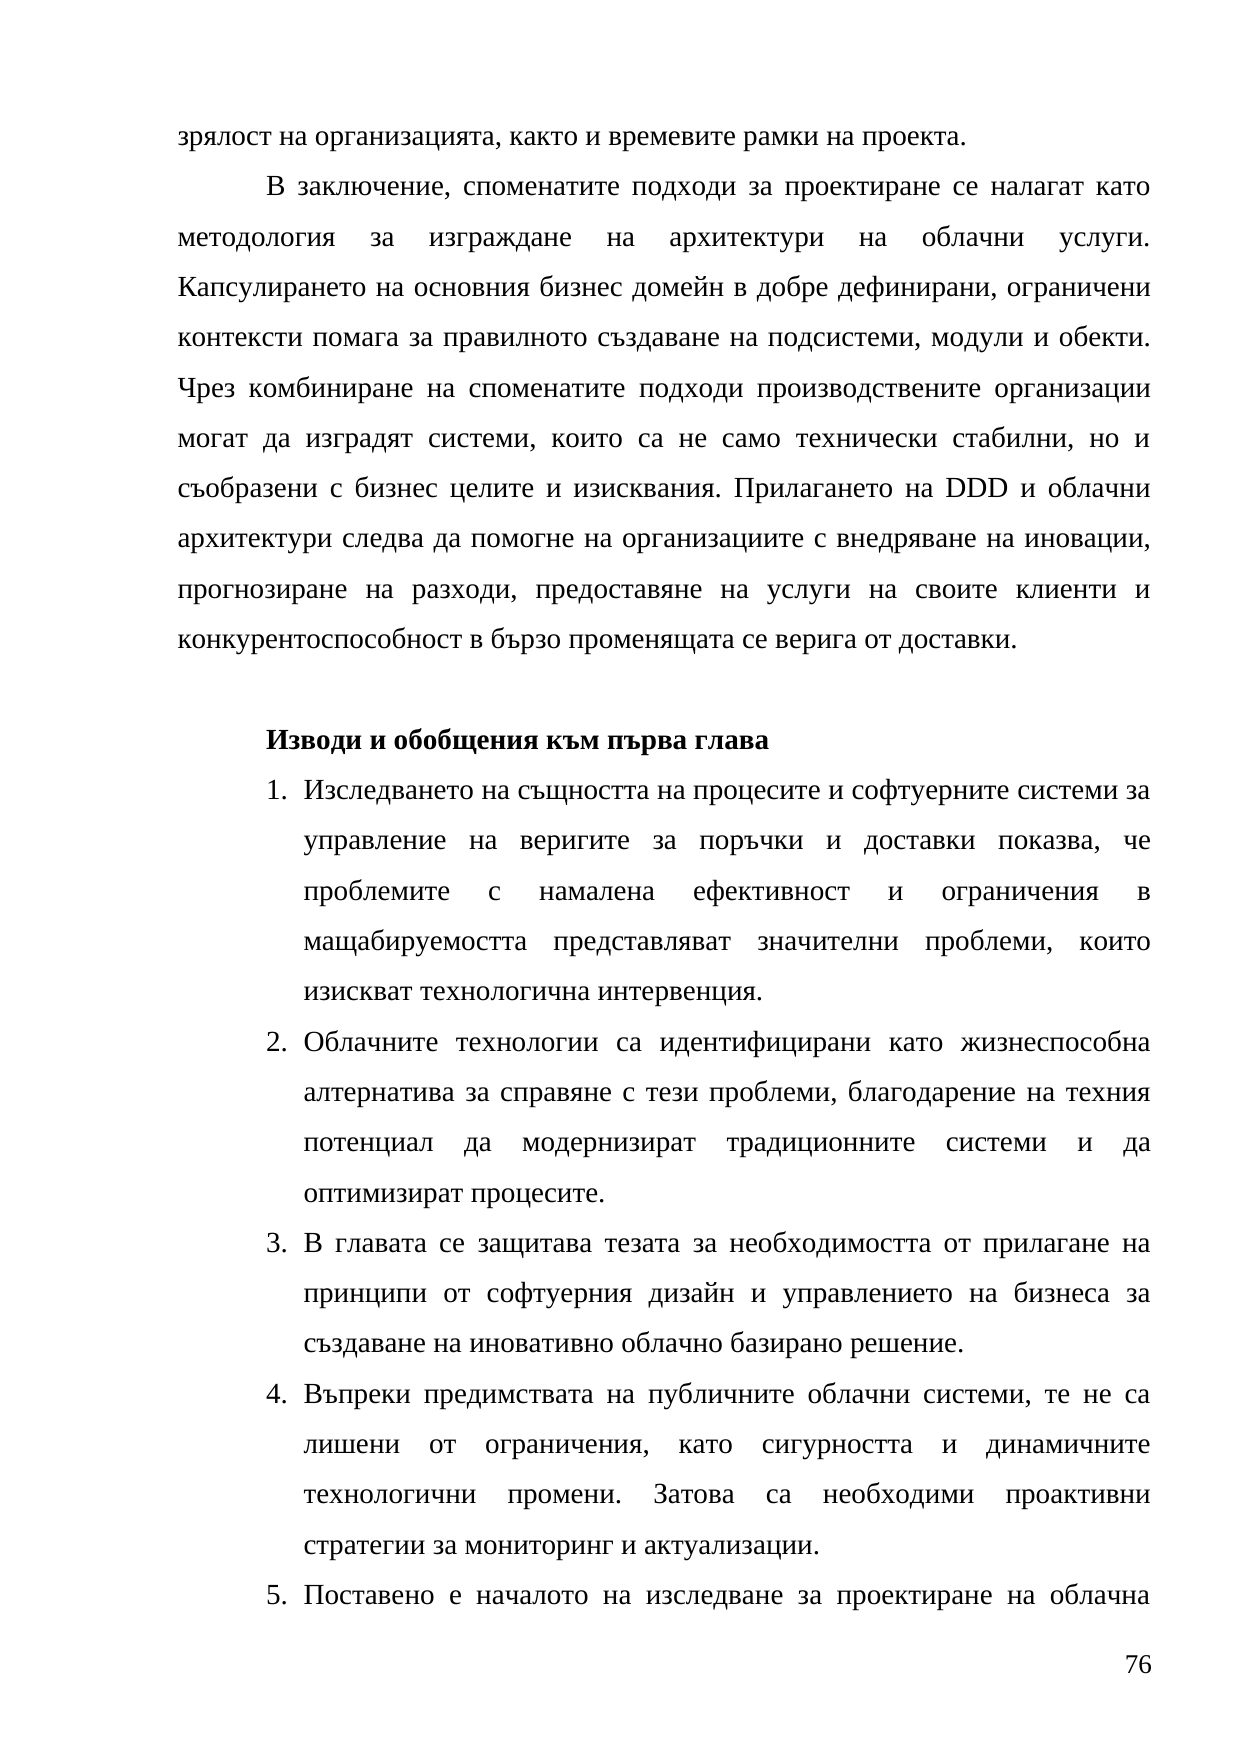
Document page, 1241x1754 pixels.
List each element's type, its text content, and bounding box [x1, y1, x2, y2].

list Облачните технологии са идентифицирани като жизнеспособна алтернатива за справяне с тези проблеми, благодарение на техния потенциал да модернизират традиционните системи и да оптимизират процесите. [266, 1024, 1152, 1208]
list Въпреки предимствата на публичните облачни системи, те не са лишени от ограничения, като сигурността и динамичните технологични промени. Затова са необходими проактивни стратегии за мониторинг и актуализации. [266, 1376, 1152, 1560]
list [266, 1577, 1152, 1611]
list В главата се защитава тезата за необходимостта от прилагане на принципи от софтуерния дизайн и управлението на бизнеса за създаване на иновативно облачно базирано решение. [266, 1225, 1152, 1359]
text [177, 118, 1152, 152]
list Изследването на същността на процесите и софтуерните системи за управление на веригите за поръчки и доставки показва, че проблемите с намалена ефективност и ограничения в мащабируемостта представляват значителни проблеми, които изискват технологична интервенция. [266, 772, 1152, 1007]
text В заключение, споменатите подходи за проектиране се налагат като методология за изграждане на архитектури на облачни услуги. Капсулирането на основния бизнес домейн в добре дефинирани, ограничени контексти помага за правилното създаване на подсистеми, модули и обекти. Чрез комбиниране на споменатите подходи производствените организации могат да изградят системи, които са не само технически стабилни, но и съобразени с бизнес целите и изисквания. Прилагането на DDD и облачни архитектури следва да помогне на организациите с внедряване на иновации, прогнозиране на разходи, предоставяне на услуги на своите клиенти и конкурентоспособност в бързо променящата се верига от доставки. [177, 168, 1152, 655]
text Изводи и обобщения към първа глава [177, 722, 1152, 755]
